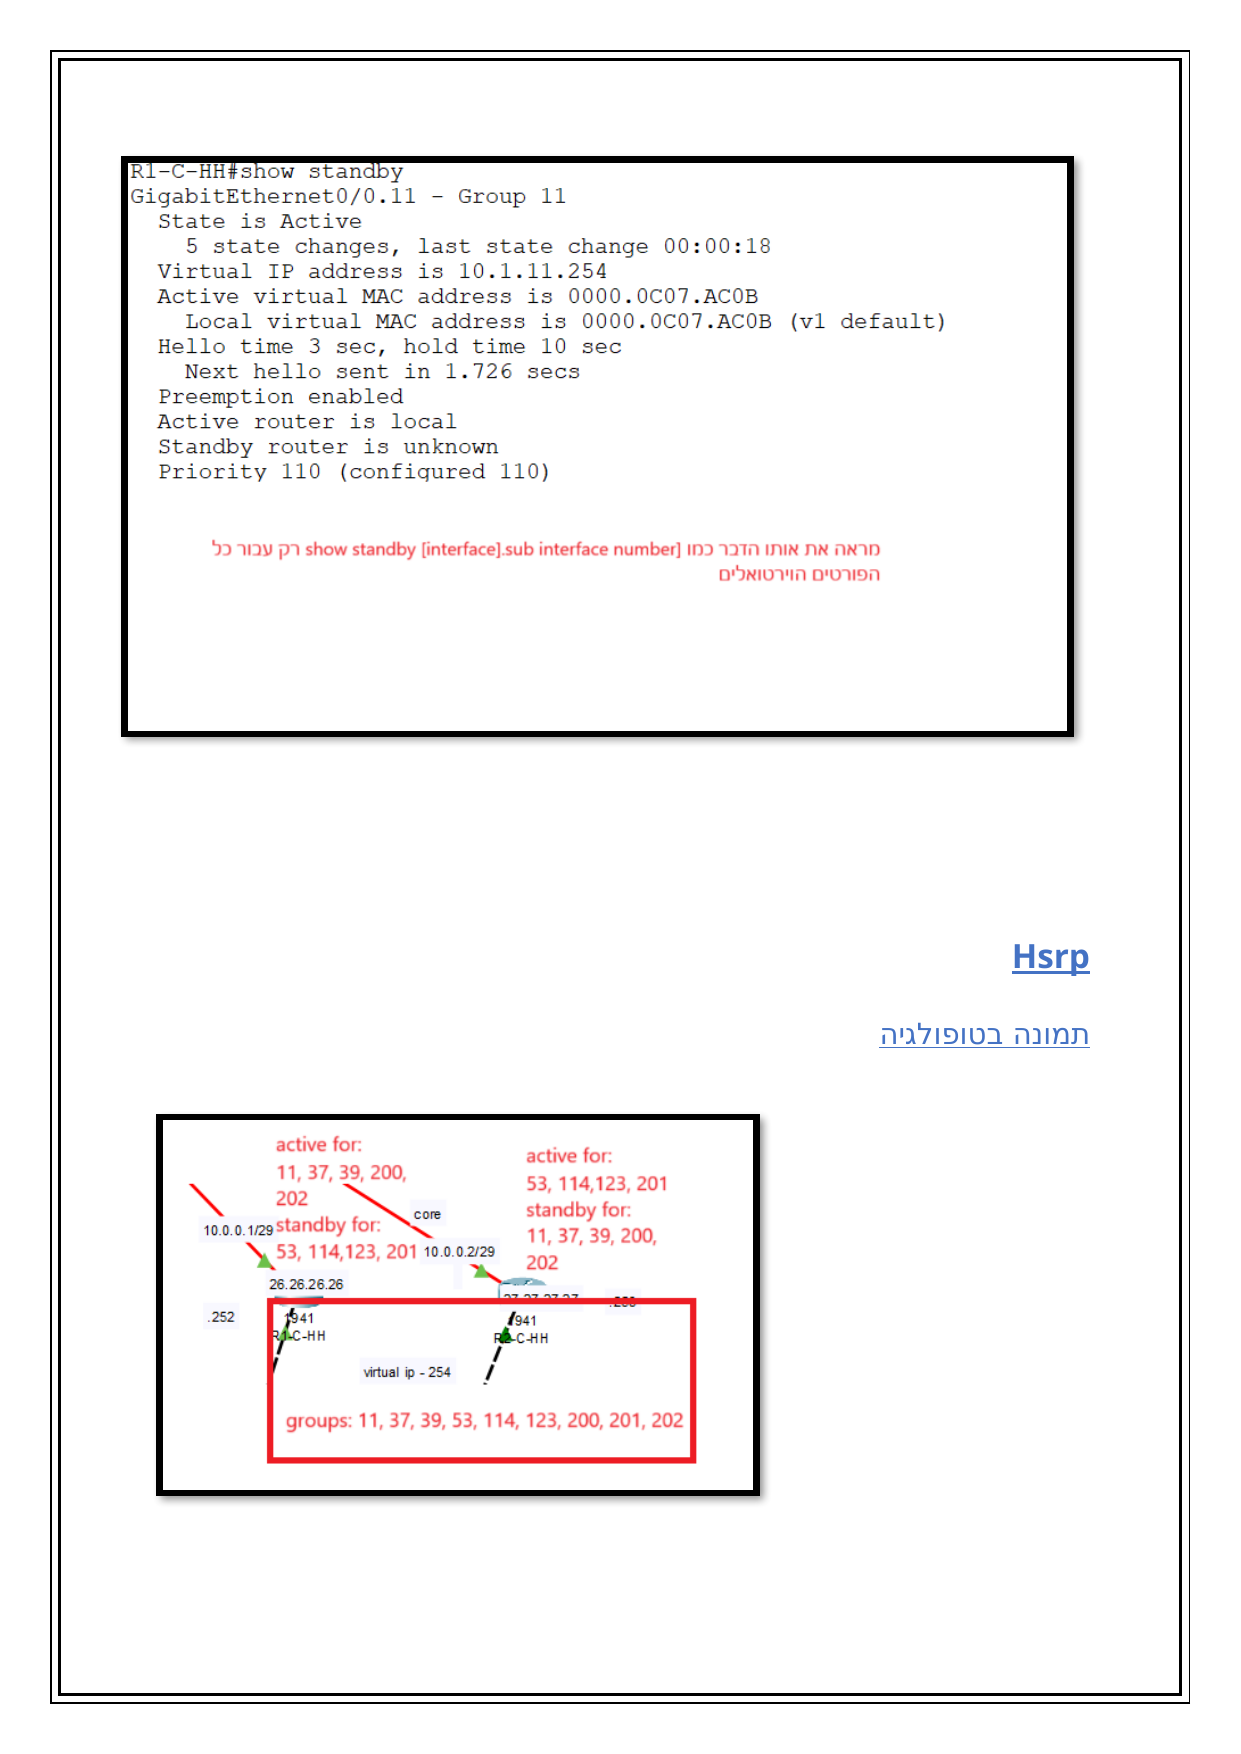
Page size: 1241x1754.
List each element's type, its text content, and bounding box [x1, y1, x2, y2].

picture [163, 1120, 753, 1490]
picture [128, 163, 1067, 731]
subtitle תמונה בטופולגיה [150, 1018, 1090, 1052]
subtitle Hsrp [150, 933, 1090, 978]
